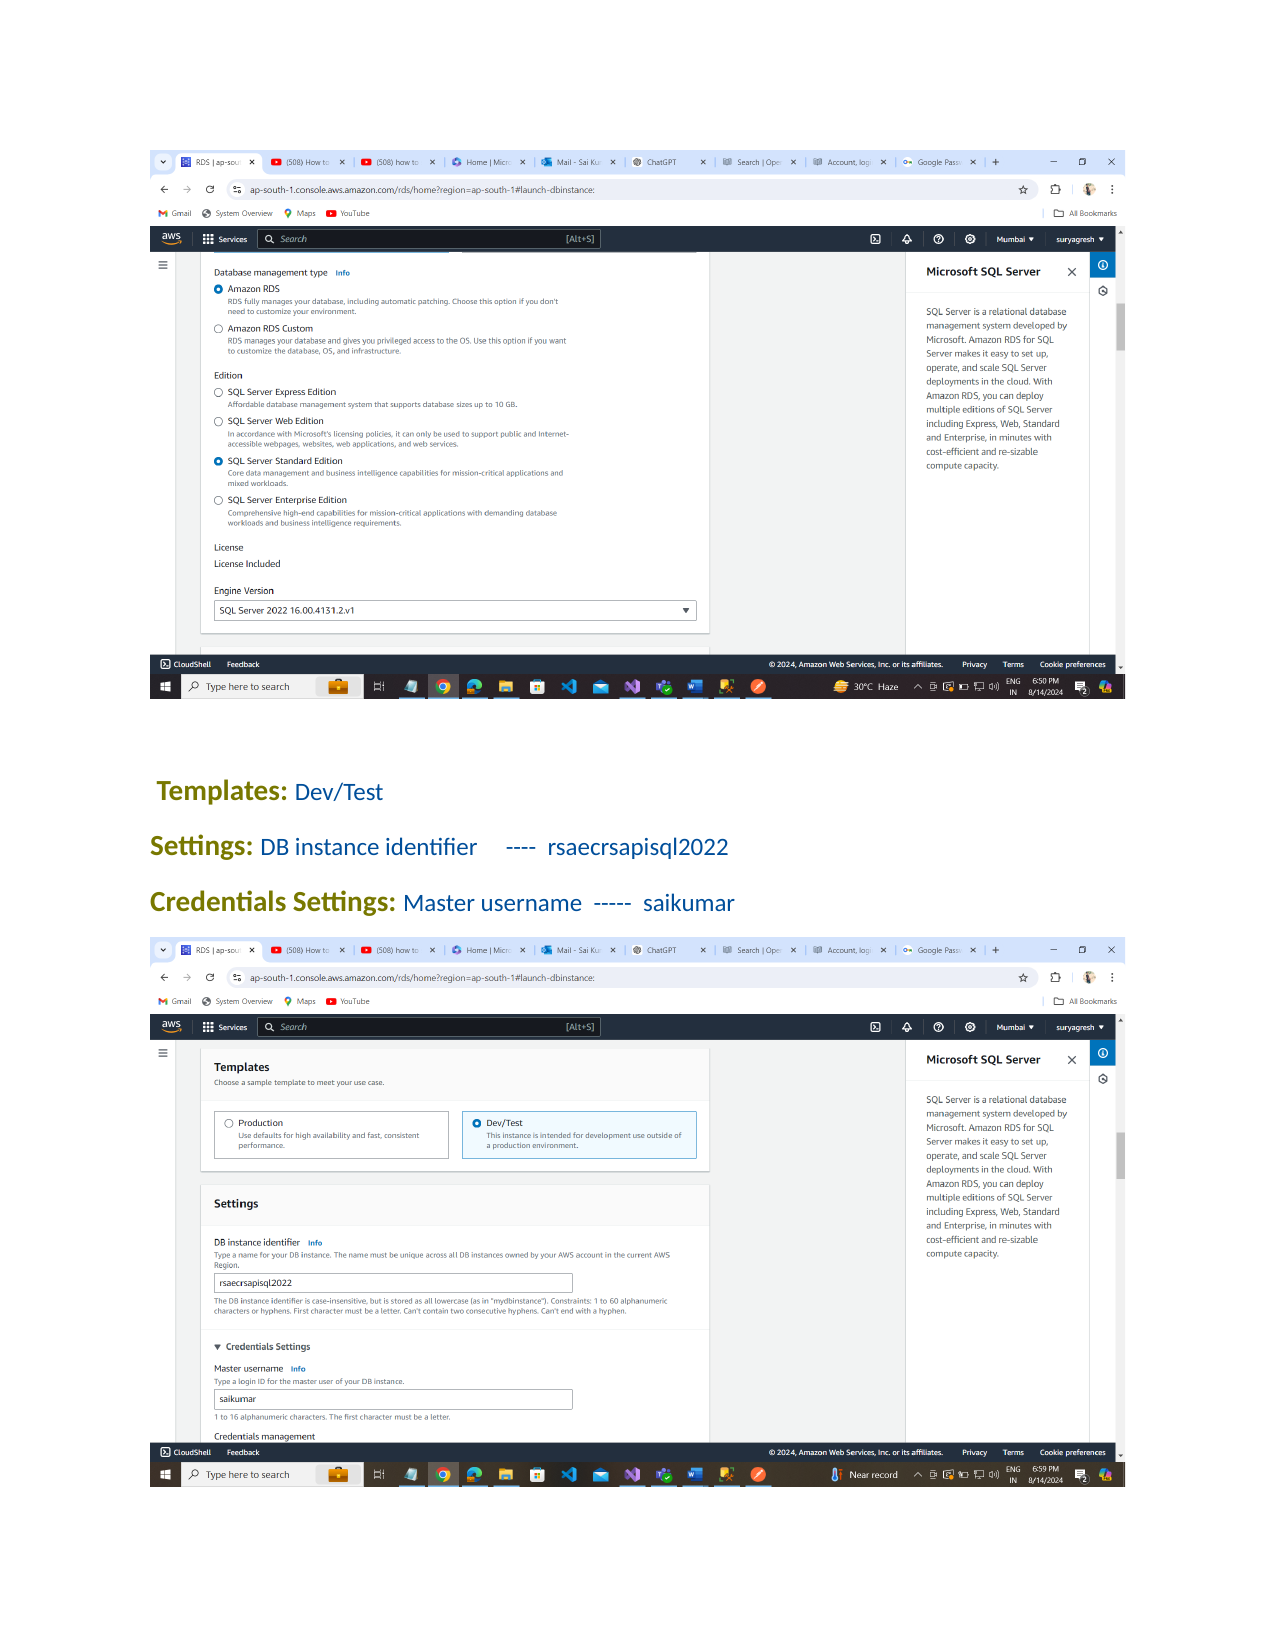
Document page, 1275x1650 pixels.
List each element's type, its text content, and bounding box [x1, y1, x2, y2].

text Templates: Dev/Test [150, 772, 1125, 808]
picture [150, 937, 1125, 1487]
picture [150, 150, 1125, 699]
text Settings: DB instance identifier ---- rsaecrsapisql2022 [150, 827, 1125, 863]
text Credentials Settings: Master username ----- saikumar [150, 883, 1125, 918]
